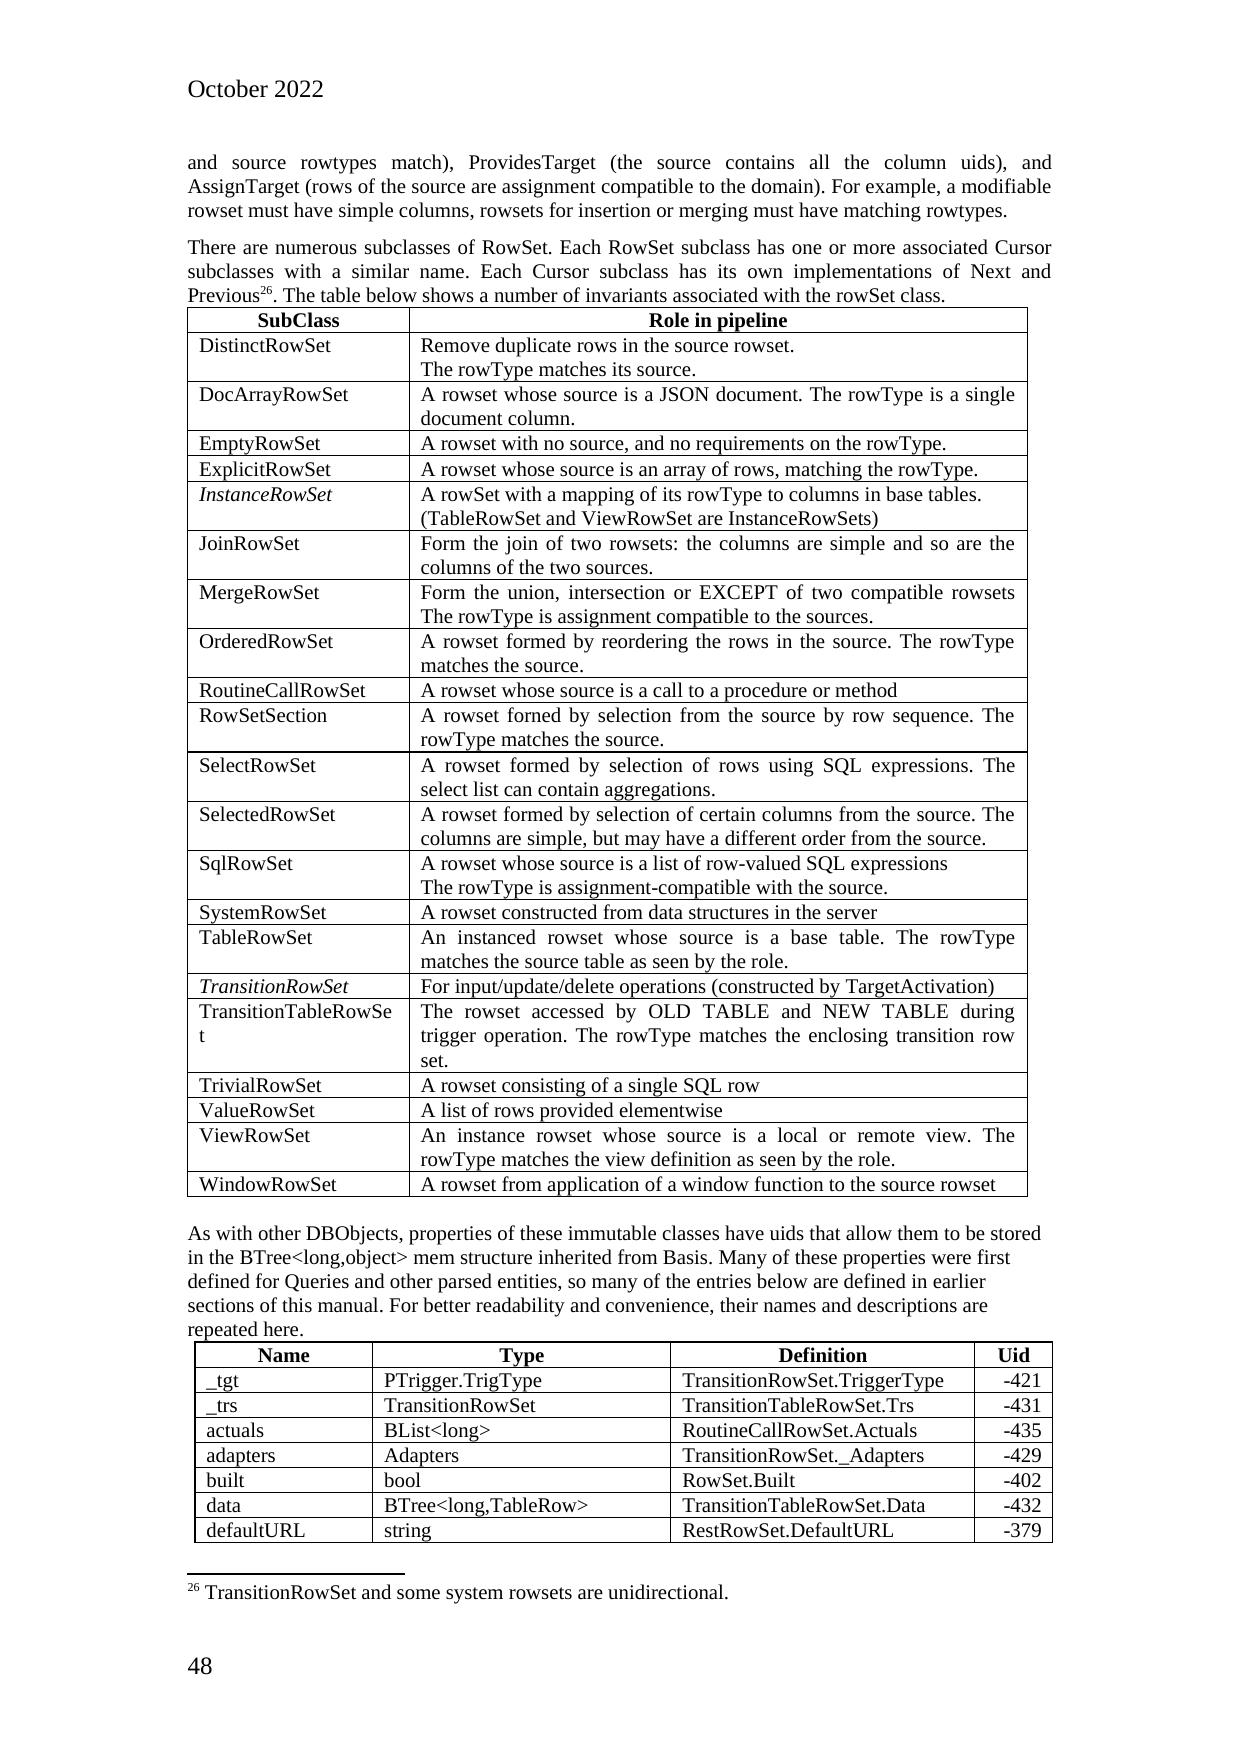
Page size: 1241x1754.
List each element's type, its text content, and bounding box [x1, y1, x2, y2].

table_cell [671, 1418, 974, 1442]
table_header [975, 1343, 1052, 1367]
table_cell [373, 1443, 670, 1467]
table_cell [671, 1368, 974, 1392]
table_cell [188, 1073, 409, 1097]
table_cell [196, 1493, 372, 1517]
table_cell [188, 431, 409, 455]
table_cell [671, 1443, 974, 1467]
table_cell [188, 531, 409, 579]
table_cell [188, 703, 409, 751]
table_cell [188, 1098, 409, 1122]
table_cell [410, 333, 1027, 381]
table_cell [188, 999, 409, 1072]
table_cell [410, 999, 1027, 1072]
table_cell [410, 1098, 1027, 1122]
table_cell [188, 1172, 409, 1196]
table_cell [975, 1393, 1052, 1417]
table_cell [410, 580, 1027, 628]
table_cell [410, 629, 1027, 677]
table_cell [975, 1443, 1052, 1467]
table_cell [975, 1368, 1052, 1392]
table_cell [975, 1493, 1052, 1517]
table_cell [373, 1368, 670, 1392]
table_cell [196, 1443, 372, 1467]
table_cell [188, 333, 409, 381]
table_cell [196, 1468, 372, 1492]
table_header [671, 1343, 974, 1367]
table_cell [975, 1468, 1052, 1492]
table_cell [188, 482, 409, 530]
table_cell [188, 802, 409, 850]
text As with other DBObjects, properties of these immutable classes have uids that allow them to be stored in the BTree<long,object> mem structure inherited from Basis. Many of these properties were first defined for Queries and other parsed entities, so many of the entries below are defined in earlier sections of this manual. For better readability and convenience, their names and descriptions are repeated here. [187, 1221, 1053, 1341]
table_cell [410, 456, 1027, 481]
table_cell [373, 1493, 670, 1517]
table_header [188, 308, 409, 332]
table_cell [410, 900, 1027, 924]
text There are numerous subclasses of RowSet. Each RowSet subclass has one or more associated Cursor subclasses with a similar name. Each Cursor subclass has its own implementations of Next and Previous. The table below shows a number of invariants associated with the rowSet class. [187, 235, 1053, 307]
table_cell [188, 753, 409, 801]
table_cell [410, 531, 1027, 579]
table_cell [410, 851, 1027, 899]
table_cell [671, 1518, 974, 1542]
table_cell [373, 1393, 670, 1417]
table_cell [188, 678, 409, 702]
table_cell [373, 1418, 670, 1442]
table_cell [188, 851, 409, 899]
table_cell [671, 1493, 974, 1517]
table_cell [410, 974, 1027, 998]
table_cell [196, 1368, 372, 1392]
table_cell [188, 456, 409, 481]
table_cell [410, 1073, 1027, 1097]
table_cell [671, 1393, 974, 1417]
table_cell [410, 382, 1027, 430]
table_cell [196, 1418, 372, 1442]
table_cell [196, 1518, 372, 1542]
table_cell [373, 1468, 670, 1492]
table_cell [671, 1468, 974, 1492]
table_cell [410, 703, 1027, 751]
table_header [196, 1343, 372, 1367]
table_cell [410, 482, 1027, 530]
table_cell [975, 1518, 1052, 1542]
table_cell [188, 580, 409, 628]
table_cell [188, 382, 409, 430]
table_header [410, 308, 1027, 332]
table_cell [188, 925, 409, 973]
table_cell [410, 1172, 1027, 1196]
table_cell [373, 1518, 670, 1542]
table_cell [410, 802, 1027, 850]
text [187, 150, 1053, 222]
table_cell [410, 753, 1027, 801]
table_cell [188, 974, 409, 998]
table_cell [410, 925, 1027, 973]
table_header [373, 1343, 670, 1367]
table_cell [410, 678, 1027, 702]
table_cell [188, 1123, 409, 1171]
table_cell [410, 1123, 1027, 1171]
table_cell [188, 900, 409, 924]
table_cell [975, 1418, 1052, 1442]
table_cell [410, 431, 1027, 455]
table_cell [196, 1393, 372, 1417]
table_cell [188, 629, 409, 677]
